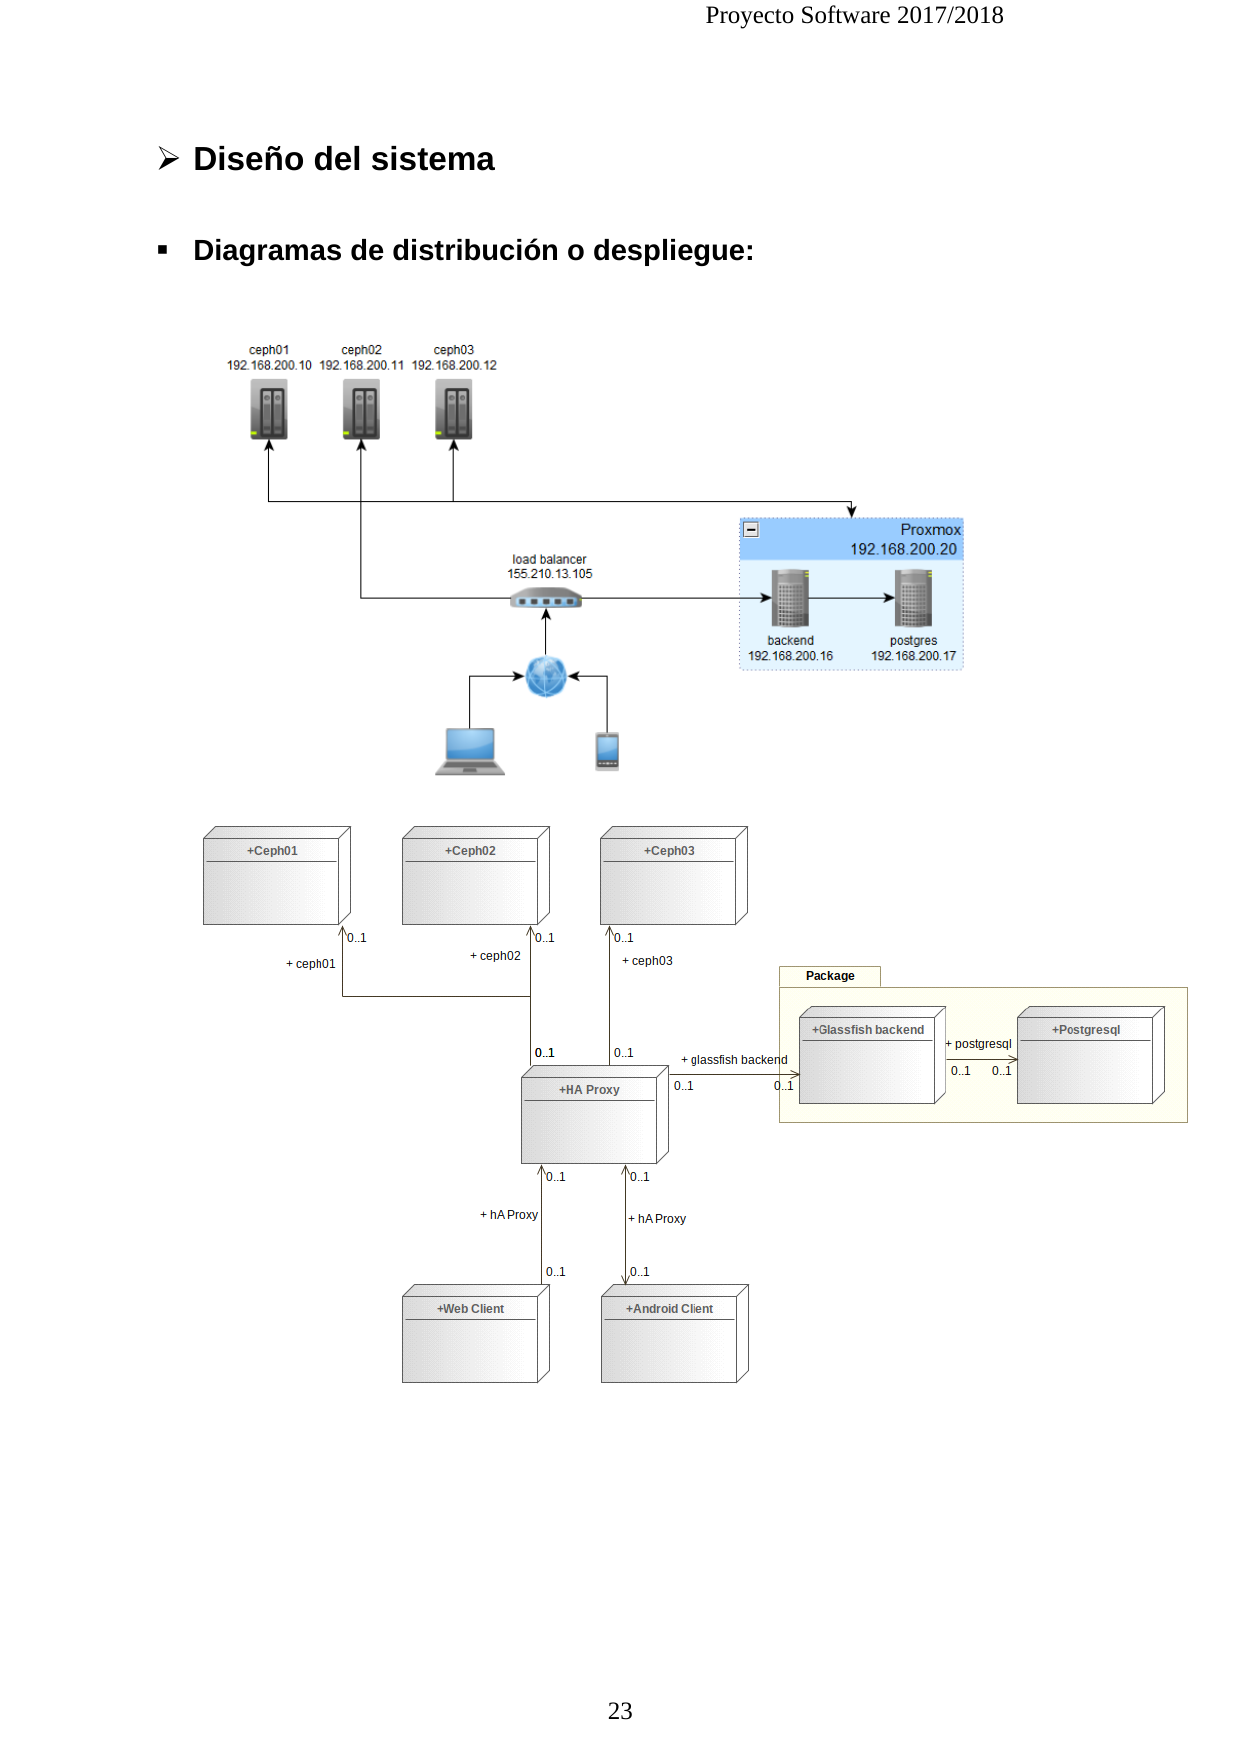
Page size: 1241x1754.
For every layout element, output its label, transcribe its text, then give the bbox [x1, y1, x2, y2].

subtitle Diseño del sistema [156, 139, 1122, 177]
picture [190, 308, 1014, 802]
subtitle Diagramas de distribución o despliegue: [156, 233, 1122, 267]
picture [193, 816, 1197, 1393]
